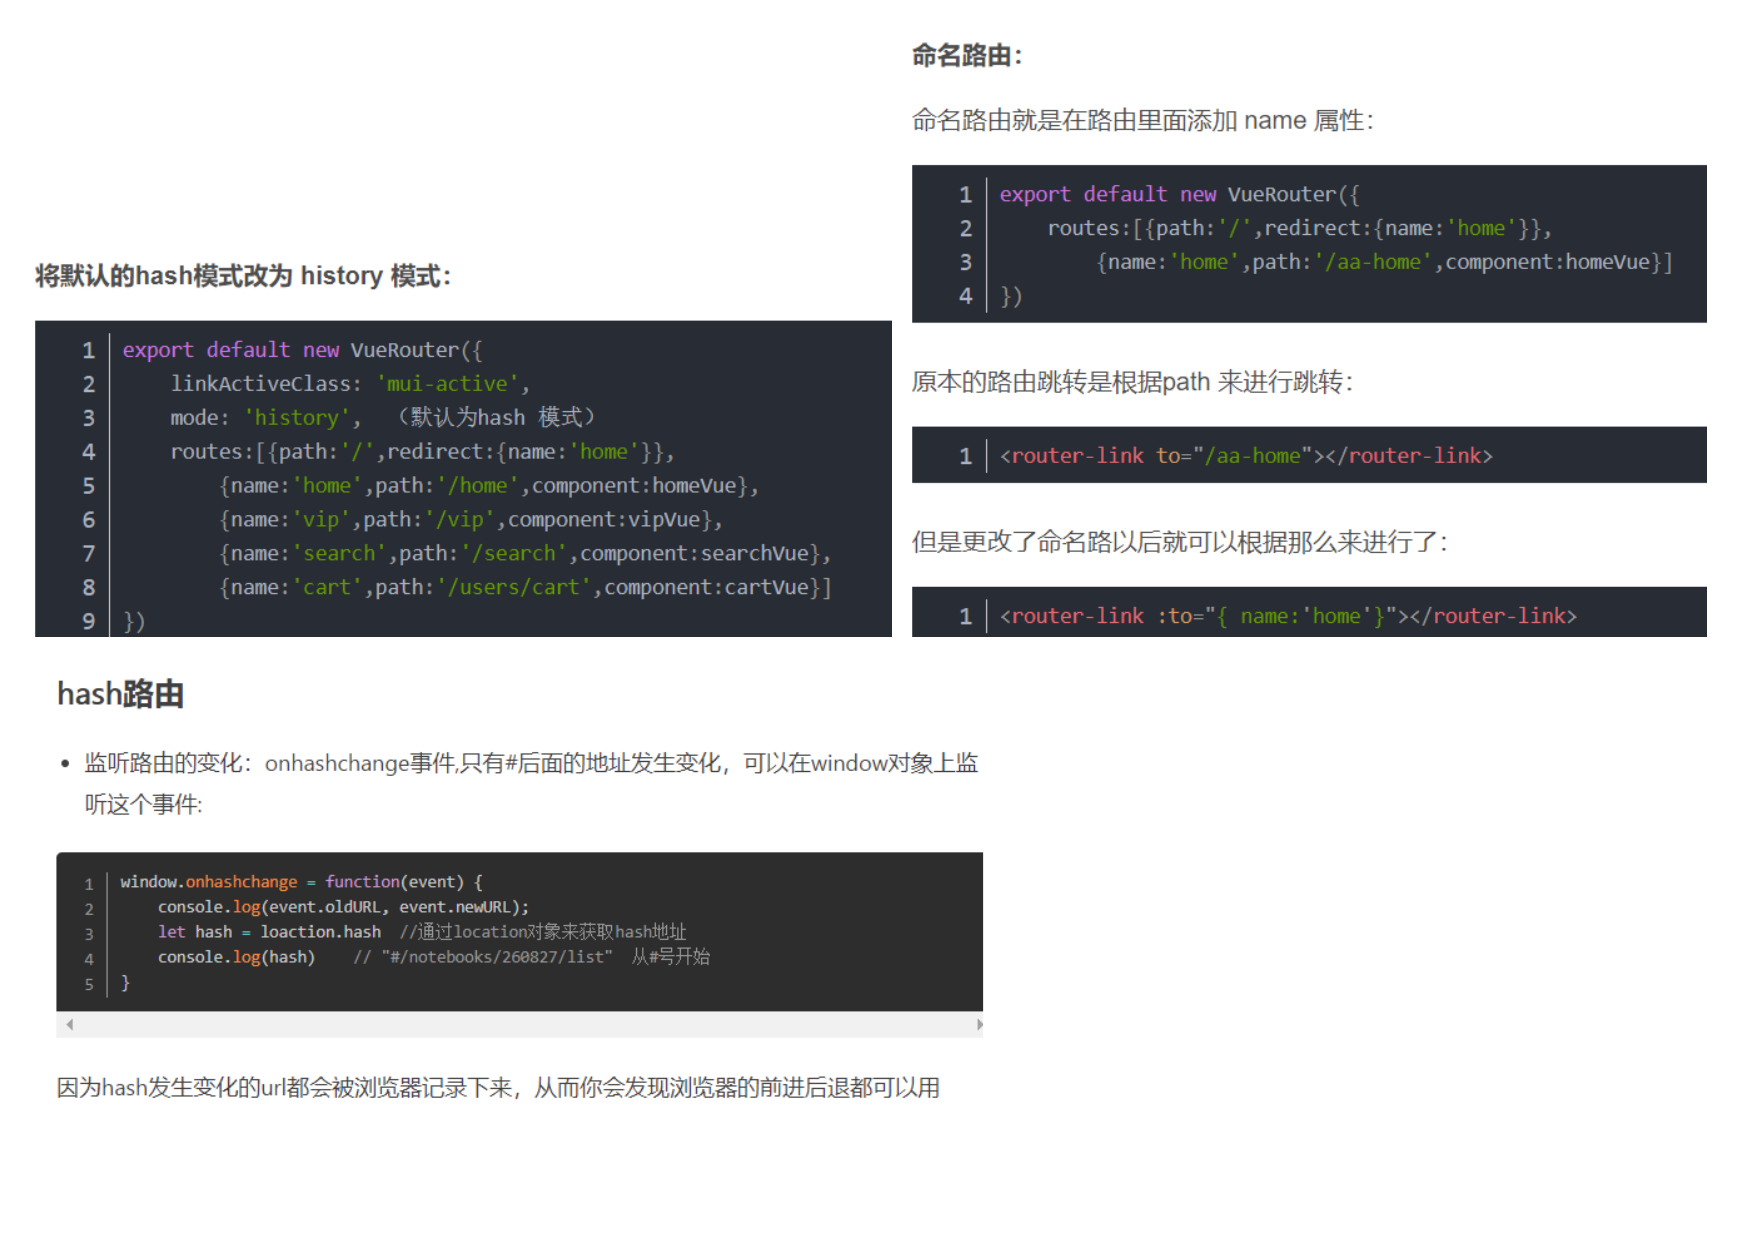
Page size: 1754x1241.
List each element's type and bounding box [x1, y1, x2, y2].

picture [29, 652, 984, 1123]
picture [29, 35, 1707, 637]
